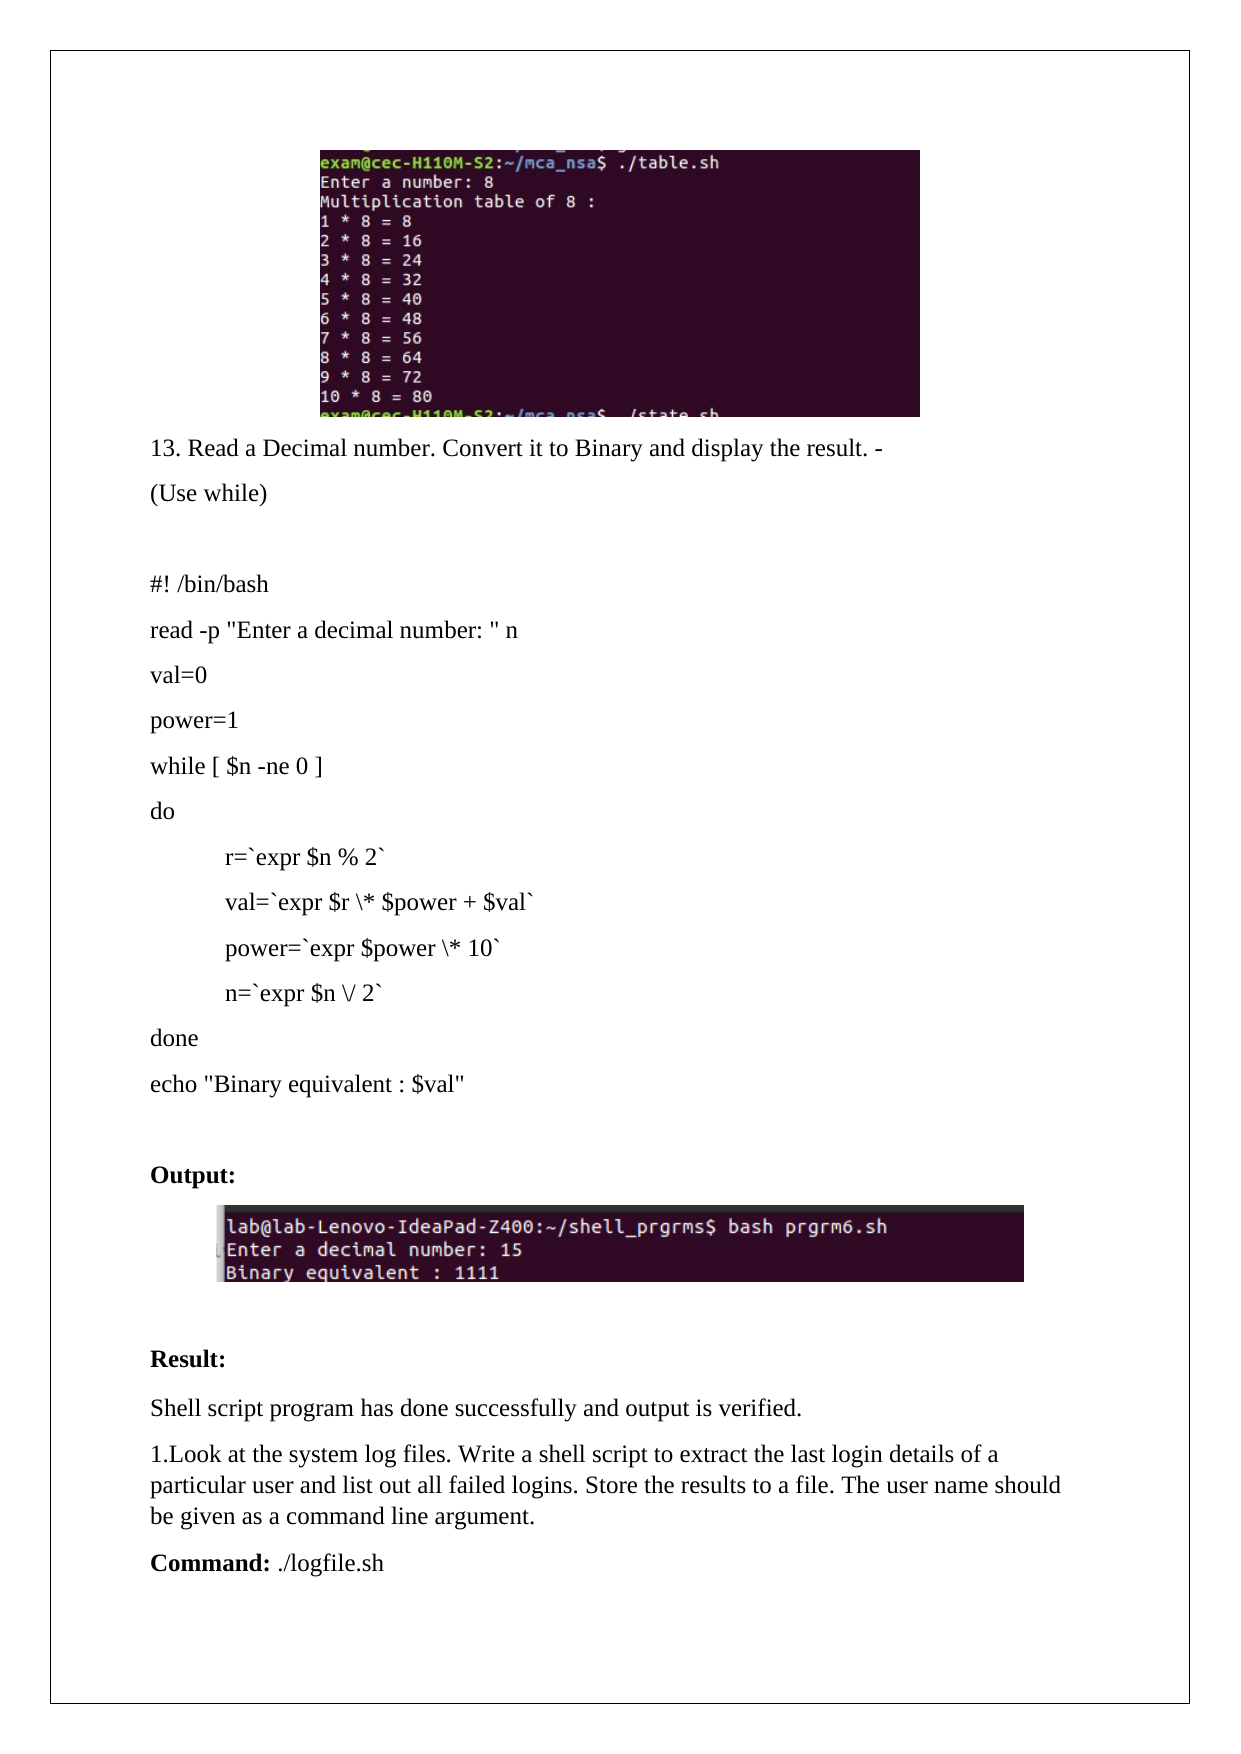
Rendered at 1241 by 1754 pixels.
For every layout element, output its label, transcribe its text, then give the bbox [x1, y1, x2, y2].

text Result: [150, 1344, 1090, 1372]
text read -p "Enter a decimal number: " n [150, 615, 1090, 643]
text 1.Look at the system log files. Write a shell script to extract the last login details of a particular user and list out all failed logins. Store the results to a file. The user name should be given as a command line argument. [150, 1439, 1090, 1529]
text Output: [150, 1160, 1090, 1188]
text r=`expr $n % 2` [150, 842, 1090, 871]
text do [150, 796, 1090, 825]
text Shell script program has done successfully and output is verified. [150, 1393, 1090, 1422]
text echo "Binary equivalent : $val" [150, 1069, 1090, 1098]
text power=1 [150, 706, 1090, 734]
picture [320, 150, 920, 417]
text n=`expr $n \/ 2` [150, 978, 1090, 1007]
text 13. Read a Decimal number. Convert it to Binary and display the result. - [150, 433, 1090, 462]
text val=0 [150, 660, 1090, 689]
text (Use while) [150, 478, 1090, 507]
text power=`expr $power \* 10` [150, 933, 1090, 961]
text val=`expr $r \* $power + $val` [150, 887, 1090, 916]
text done [150, 1023, 1090, 1052]
text Command: ./logfile.sh [150, 1548, 1090, 1577]
text while [ $n -ne 0 ] [150, 751, 1090, 780]
text #! /bin/bash [150, 569, 1090, 598]
